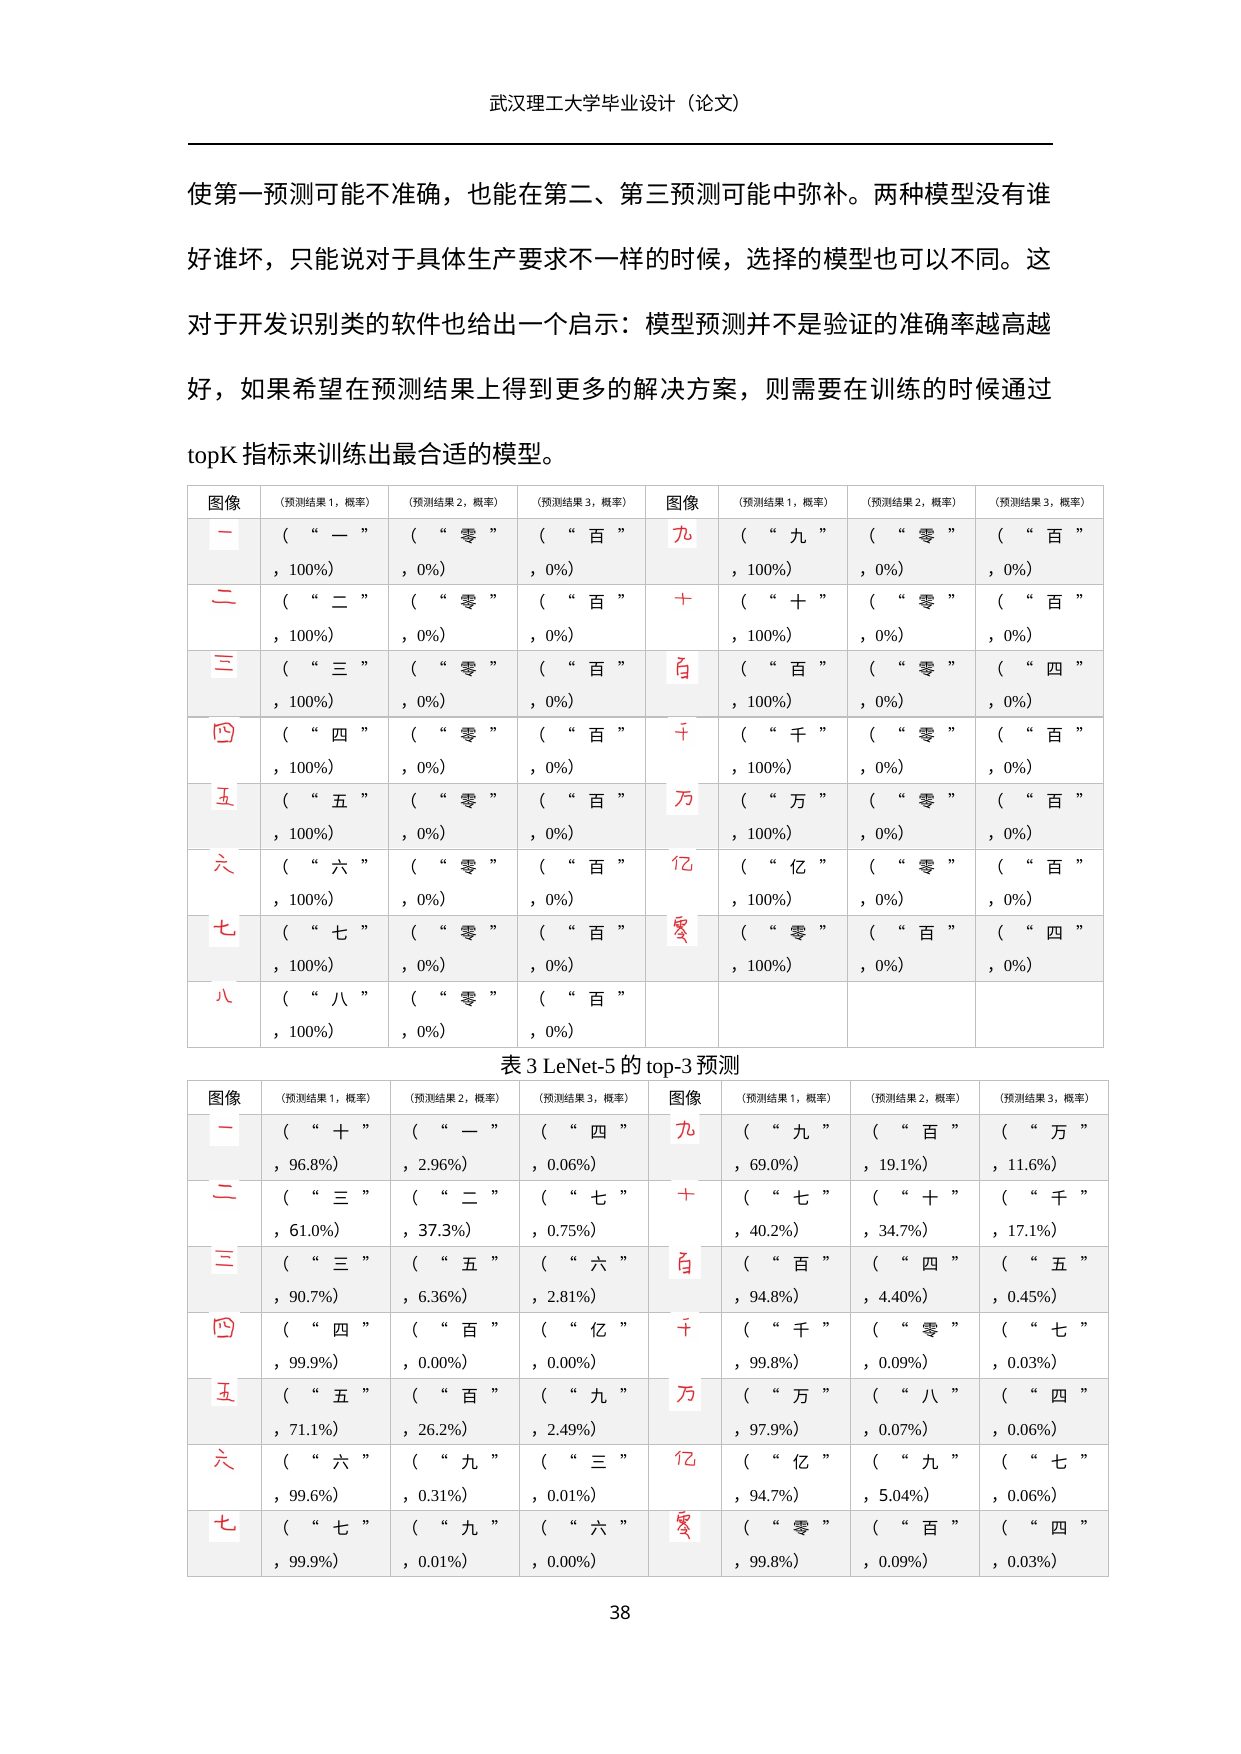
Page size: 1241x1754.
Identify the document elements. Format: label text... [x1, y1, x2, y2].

table_cell [976, 982, 1103, 1047]
table_cell （“七”，0.75%） [520, 1181, 648, 1246]
table_cell （“零”，0%） [389, 585, 517, 650]
table_header 图像 [646, 486, 718, 518]
table_cell （“百”，94.8%） [722, 1247, 850, 1312]
table_cell （“万”，11.6%） [980, 1115, 1108, 1180]
table_cell （“四”，4.40%） [851, 1247, 979, 1312]
table_cell [646, 585, 718, 650]
table_cell [719, 982, 847, 1047]
picture [208, 1312, 240, 1344]
table_cell （“四”，0%） [976, 916, 1103, 981]
picture [208, 585, 240, 615]
table_cell [646, 519, 718, 584]
table_cell （“千”，17.1%） [980, 1181, 1108, 1246]
table_cell （“五”，100%） [261, 784, 388, 848]
table_cell [188, 1313, 261, 1378]
table_cell [188, 1115, 261, 1180]
table_cell （“万”，97.9%） [722, 1379, 850, 1444]
table_cell （“九”，2.49%） [520, 1379, 648, 1444]
table_cell （“十”，96.8%） [262, 1115, 390, 1180]
table_cell （“四”，0%） [976, 651, 1103, 716]
table_cell [188, 1379, 261, 1444]
table_header （预测结果2，概率） [851, 1081, 979, 1114]
picture [668, 1378, 701, 1411]
table_cell [188, 784, 260, 848]
table_cell （“一”，2.96%） [391, 1115, 519, 1180]
table_header （预测结果1，概率） [262, 1081, 390, 1114]
table_cell （“二”，37.3%） [391, 1181, 519, 1246]
table_cell [188, 1181, 261, 1246]
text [187, 160, 1053, 485]
picture [666, 651, 699, 684]
table_cell （“零”，0%） [389, 784, 517, 848]
table_cell （“千”，99.8%） [722, 1313, 850, 1378]
picture [668, 849, 696, 878]
table_cell [646, 916, 718, 981]
table_cell （“百”，0%） [976, 585, 1103, 650]
table_header （预测结果3，概率） [976, 486, 1103, 518]
table_cell [646, 784, 718, 848]
table_cell （“零”，0%） [389, 982, 517, 1047]
table_header （预测结果3，概率） [980, 1081, 1108, 1114]
table_cell [646, 718, 718, 782]
table_cell （“万”，100%） [719, 784, 847, 848]
picture [670, 1114, 700, 1144]
table_cell （“百”，0%） [976, 850, 1103, 914]
table_header （预测结果3，概率） [518, 486, 645, 518]
picture [211, 1246, 238, 1274]
table_cell （“七”，40.2%） [722, 1181, 850, 1246]
table_cell （“九”，69.0%） [722, 1115, 850, 1180]
table_cell [649, 1445, 721, 1510]
table_cell （“九”，0.31%） [391, 1445, 519, 1510]
table_cell （“四”，99.9%） [262, 1313, 390, 1378]
table_cell [649, 1115, 721, 1180]
table_header 图像 [188, 1081, 261, 1114]
table_cell （“百”，26.2%） [391, 1379, 519, 1444]
picture [211, 783, 237, 810]
table_cell （“零”，0%） [848, 585, 975, 650]
table_cell （“零”，0.09%） [851, 1313, 979, 1378]
table_cell （“四”，0.06%） [520, 1115, 648, 1180]
table_cell （“十”，34.7%） [851, 1181, 979, 1246]
table_cell [188, 585, 260, 650]
table_cell （“百”，0.09%） [851, 1511, 979, 1576]
table_cell （“百”，0%） [518, 784, 645, 848]
table_cell （“百”，0%） [518, 982, 645, 1047]
table_cell （“百”，0%） [976, 718, 1103, 782]
table_cell （“百”，0%） [518, 916, 645, 981]
table_header （预测结果1，概率） [261, 486, 388, 518]
table_cell [188, 850, 260, 914]
picture [671, 1180, 699, 1208]
table_cell （“三”，61.0%） [262, 1181, 390, 1246]
table_cell （“零”，0%） [848, 651, 975, 716]
table_cell （“零”，99.8%） [722, 1511, 850, 1576]
table_cell [649, 1379, 721, 1444]
table_cell （“六”，0.00%） [520, 1511, 648, 1576]
table_cell （“五”，71.1%） [262, 1379, 390, 1444]
table_cell [646, 982, 718, 1047]
table_cell （“三”，100%） [261, 651, 388, 716]
picture [209, 519, 239, 550]
table_header 图像 [649, 1081, 721, 1114]
table_cell [646, 850, 718, 914]
table_cell （“百”，100%） [719, 651, 847, 716]
table_cell （“零”，0%） [389, 850, 517, 914]
table_cell （“七”，0.03%） [980, 1313, 1108, 1378]
table_cell （“十”，100%） [719, 585, 847, 650]
table_cell （“三”，90.7%） [262, 1247, 390, 1312]
picture [211, 651, 238, 678]
picture [211, 1378, 238, 1406]
table_cell （“四”，0.06%） [980, 1379, 1108, 1444]
table_header （预测结果1，概率） [722, 1081, 850, 1114]
table_cell [188, 651, 260, 716]
table_cell （“零”，0%） [848, 850, 975, 914]
table_cell （“四”，100%） [261, 718, 388, 782]
picture [211, 981, 237, 1009]
table_cell （“千”，100%） [719, 718, 847, 782]
table_cell [188, 1445, 261, 1510]
table_cell （“七”，100%） [261, 916, 388, 981]
table_cell [646, 651, 718, 716]
table_cell （“六”，2.81%） [520, 1247, 648, 1312]
table_cell （“八”，0.07%） [851, 1379, 979, 1444]
table_header （预测结果2，概率） [848, 486, 975, 518]
table_cell [649, 1511, 721, 1576]
table_cell （“零”，0%） [389, 718, 517, 782]
table_cell （“零”，0%） [848, 718, 975, 782]
text 表3 LeNet-5的top-3预测 [187, 1048, 1053, 1080]
table_cell （“八”，100%） [261, 982, 388, 1047]
table_cell （“六”，99.6%） [262, 1445, 390, 1510]
table_cell [848, 982, 975, 1047]
table_header （预测结果3，概率） [520, 1081, 648, 1114]
table_cell （“九”，5.04%） [851, 1445, 979, 1510]
table_cell （“六”，100%） [261, 850, 388, 914]
table_cell （“零”，100%） [719, 916, 847, 981]
table_cell （“百”，19.1%） [851, 1115, 979, 1180]
table_cell （“百”，0%） [976, 784, 1103, 848]
picture [669, 1511, 701, 1542]
table_header 图像 [188, 486, 260, 518]
table_cell （“三”，0.01%） [520, 1445, 648, 1510]
table_cell [188, 718, 260, 782]
table_cell （“百”，0%） [518, 585, 645, 650]
table_header （预测结果2，概率） [391, 1081, 519, 1114]
table_cell （“二”，100%） [261, 585, 388, 650]
table_cell （“百”，0%） [976, 519, 1103, 584]
table_cell （“零”，0%） [848, 519, 975, 584]
table_cell （“零”，0%） [389, 519, 517, 584]
table_cell （“亿”，0.00%） [520, 1313, 648, 1378]
picture [209, 849, 239, 879]
table_cell （“百”，0%） [518, 718, 645, 782]
table_cell （“百”，0%） [518, 651, 645, 716]
picture [208, 915, 240, 947]
table_cell （“五”，0.45%） [980, 1247, 1108, 1312]
table_header （预测结果1，概率） [719, 486, 847, 518]
picture [666, 783, 699, 815]
table_cell （“零”，0%） [848, 784, 975, 848]
table_cell [649, 1313, 721, 1378]
picture [666, 915, 698, 946]
picture [209, 1114, 240, 1146]
table_cell （“零”，0%） [389, 651, 517, 716]
table_cell [188, 1511, 261, 1576]
table_cell （“七”，99.9%） [262, 1511, 390, 1576]
picture [670, 1312, 700, 1342]
table_cell （“百”，0%） [848, 916, 975, 981]
table_cell （“四”，0.03%） [980, 1511, 1108, 1576]
table_cell [188, 916, 260, 981]
table_cell [188, 1247, 261, 1312]
table_cell （“七”，0.06%） [980, 1445, 1108, 1510]
picture [209, 1445, 239, 1475]
table_cell [188, 982, 260, 1047]
table_cell （“五”，6.36%） [391, 1247, 519, 1312]
picture [668, 717, 697, 746]
picture [209, 1180, 240, 1210]
table_cell [649, 1247, 721, 1312]
picture [209, 1511, 240, 1542]
picture [208, 717, 240, 749]
table_cell （“百”，0.00%） [391, 1313, 519, 1378]
table_cell （“百”，0%） [518, 850, 645, 914]
table_cell （“九”，100%） [719, 519, 847, 584]
picture [667, 519, 697, 548]
table_cell （“亿”，100%） [719, 850, 847, 914]
table_cell （“百”，0%） [518, 519, 645, 584]
picture [668, 585, 696, 612]
table_cell （“一”，100%） [261, 519, 388, 584]
table_cell [649, 1181, 721, 1246]
table_cell （“零”，0%） [389, 916, 517, 981]
picture [671, 1445, 699, 1473]
table_cell （“亿”，94.7%） [722, 1445, 850, 1510]
table_cell [188, 519, 260, 584]
table_cell （“九”，0.01%） [391, 1511, 519, 1576]
picture [668, 1246, 701, 1279]
table_header （预测结果2，概率） [389, 486, 517, 518]
